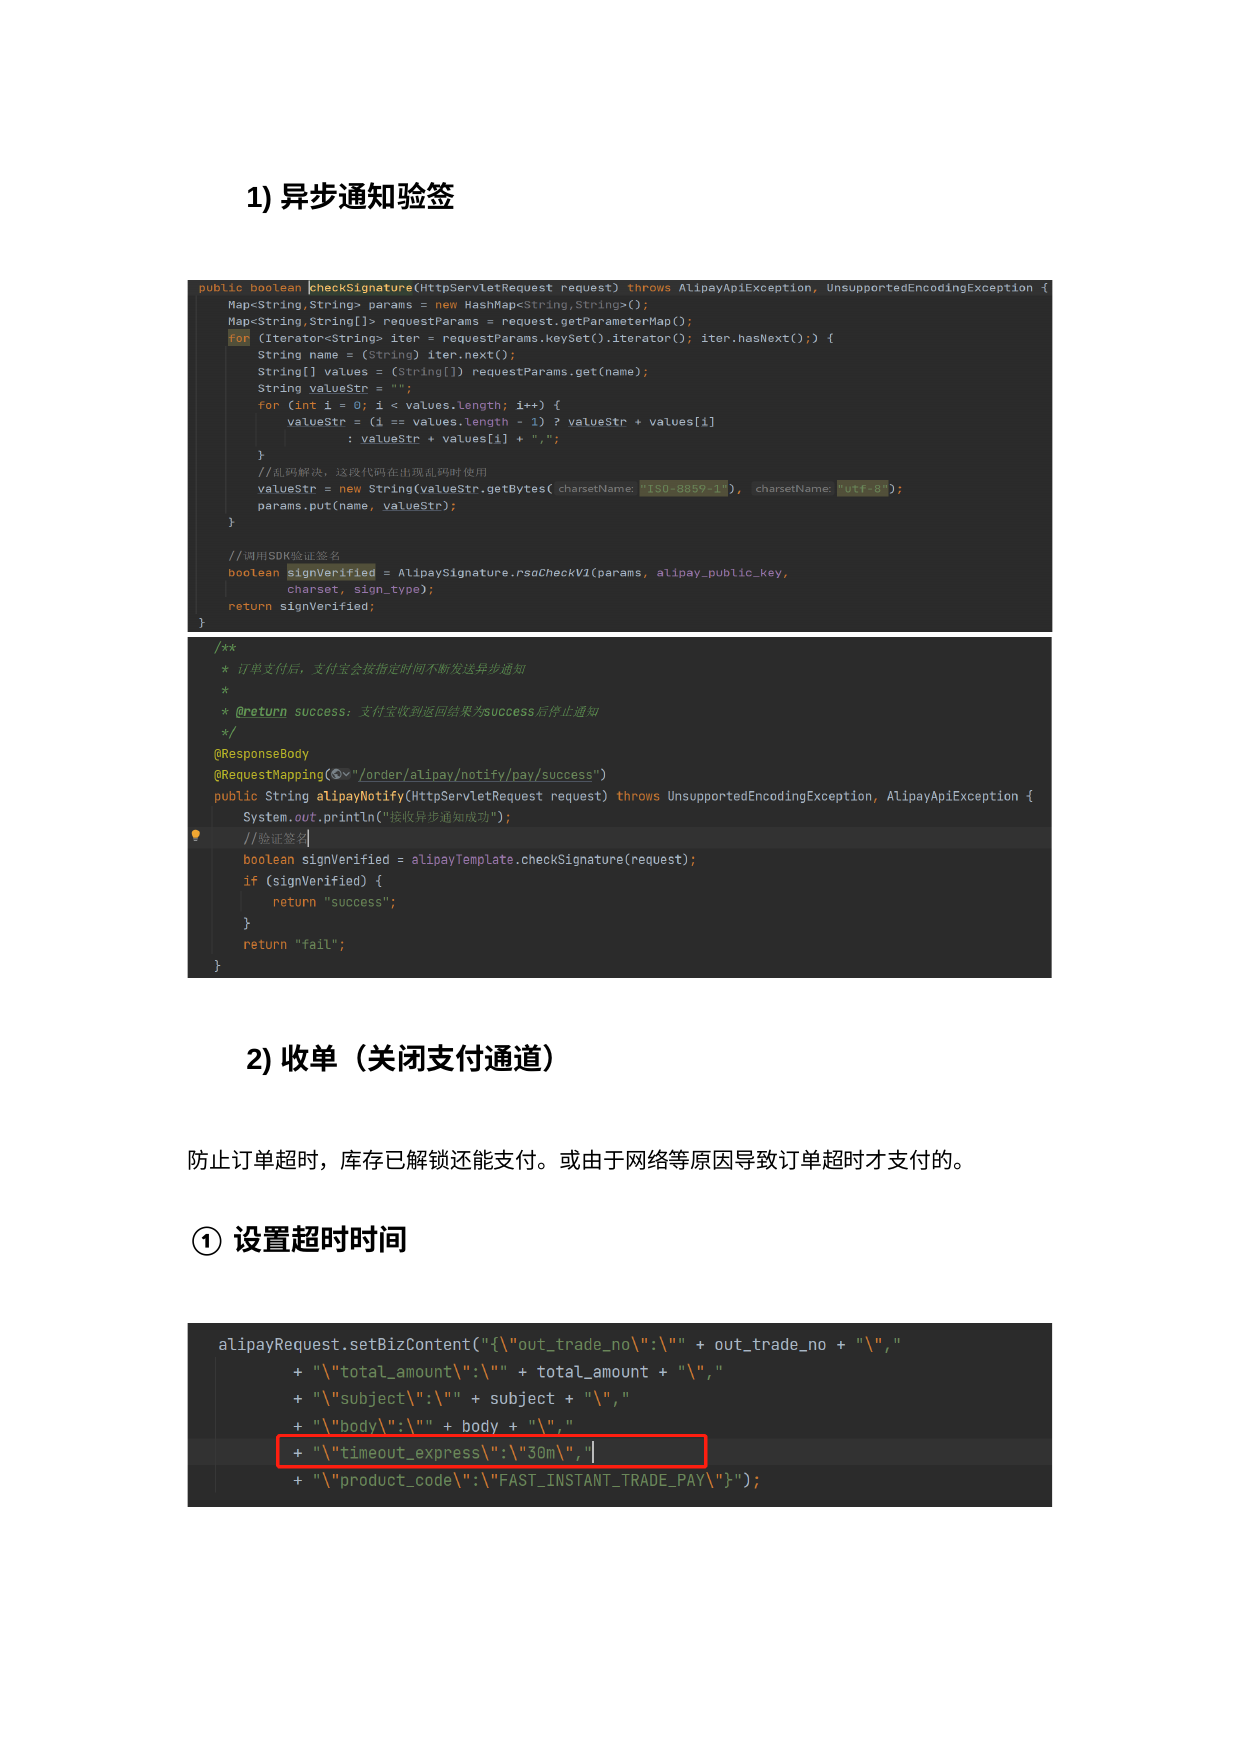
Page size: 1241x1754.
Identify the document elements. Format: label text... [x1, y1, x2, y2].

subtitle 收单（关闭支付通道） [187, 1024, 1053, 1089]
picture [187, 637, 1052, 978]
subtitle ① 设置超时时间 [187, 1205, 1053, 1270]
text 防止订单超时，库存已解锁还能支付。或由于网络等原因导致订单超时才支付的。 [187, 1143, 1053, 1176]
picture [187, 280, 1053, 632]
picture [187, 1323, 1053, 1507]
subtitle 异步通知验签 [187, 162, 1053, 227]
